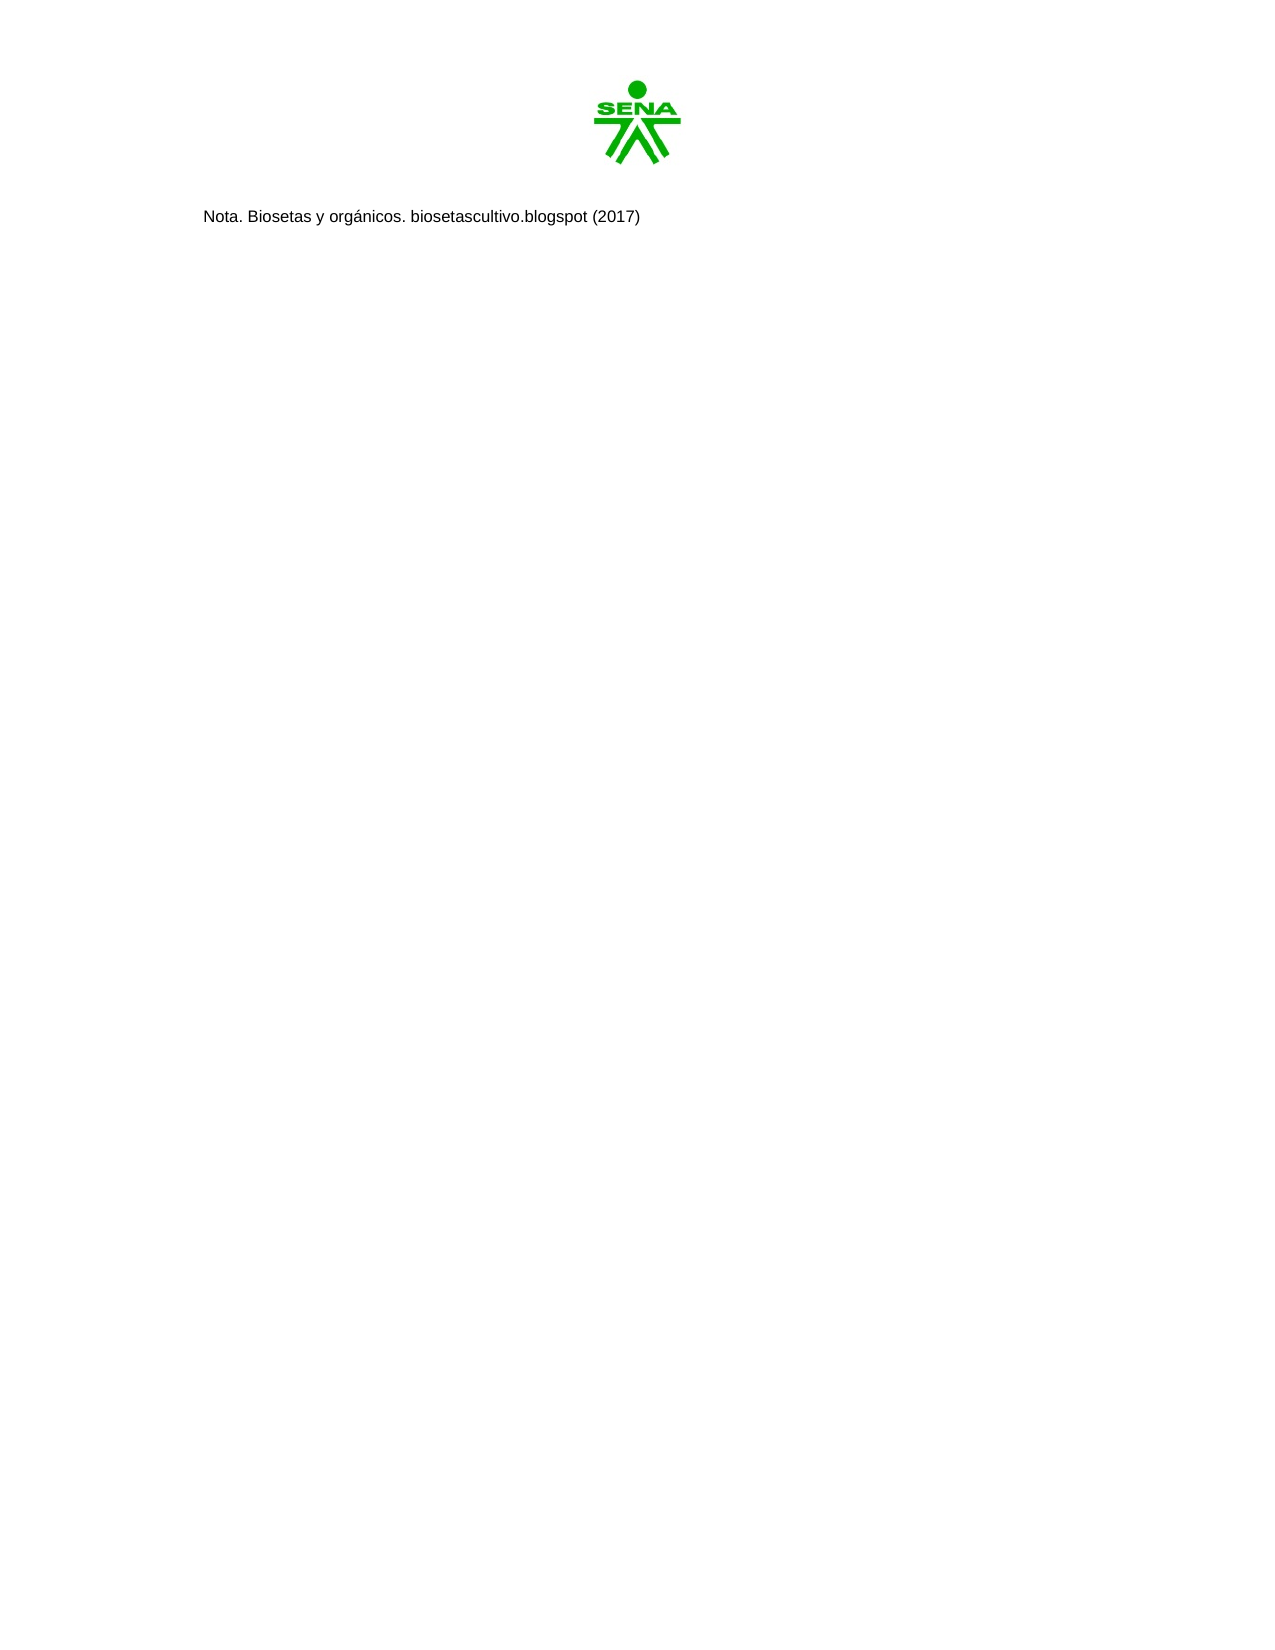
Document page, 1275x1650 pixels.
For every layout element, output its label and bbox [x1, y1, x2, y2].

picture [588, 75, 687, 172]
